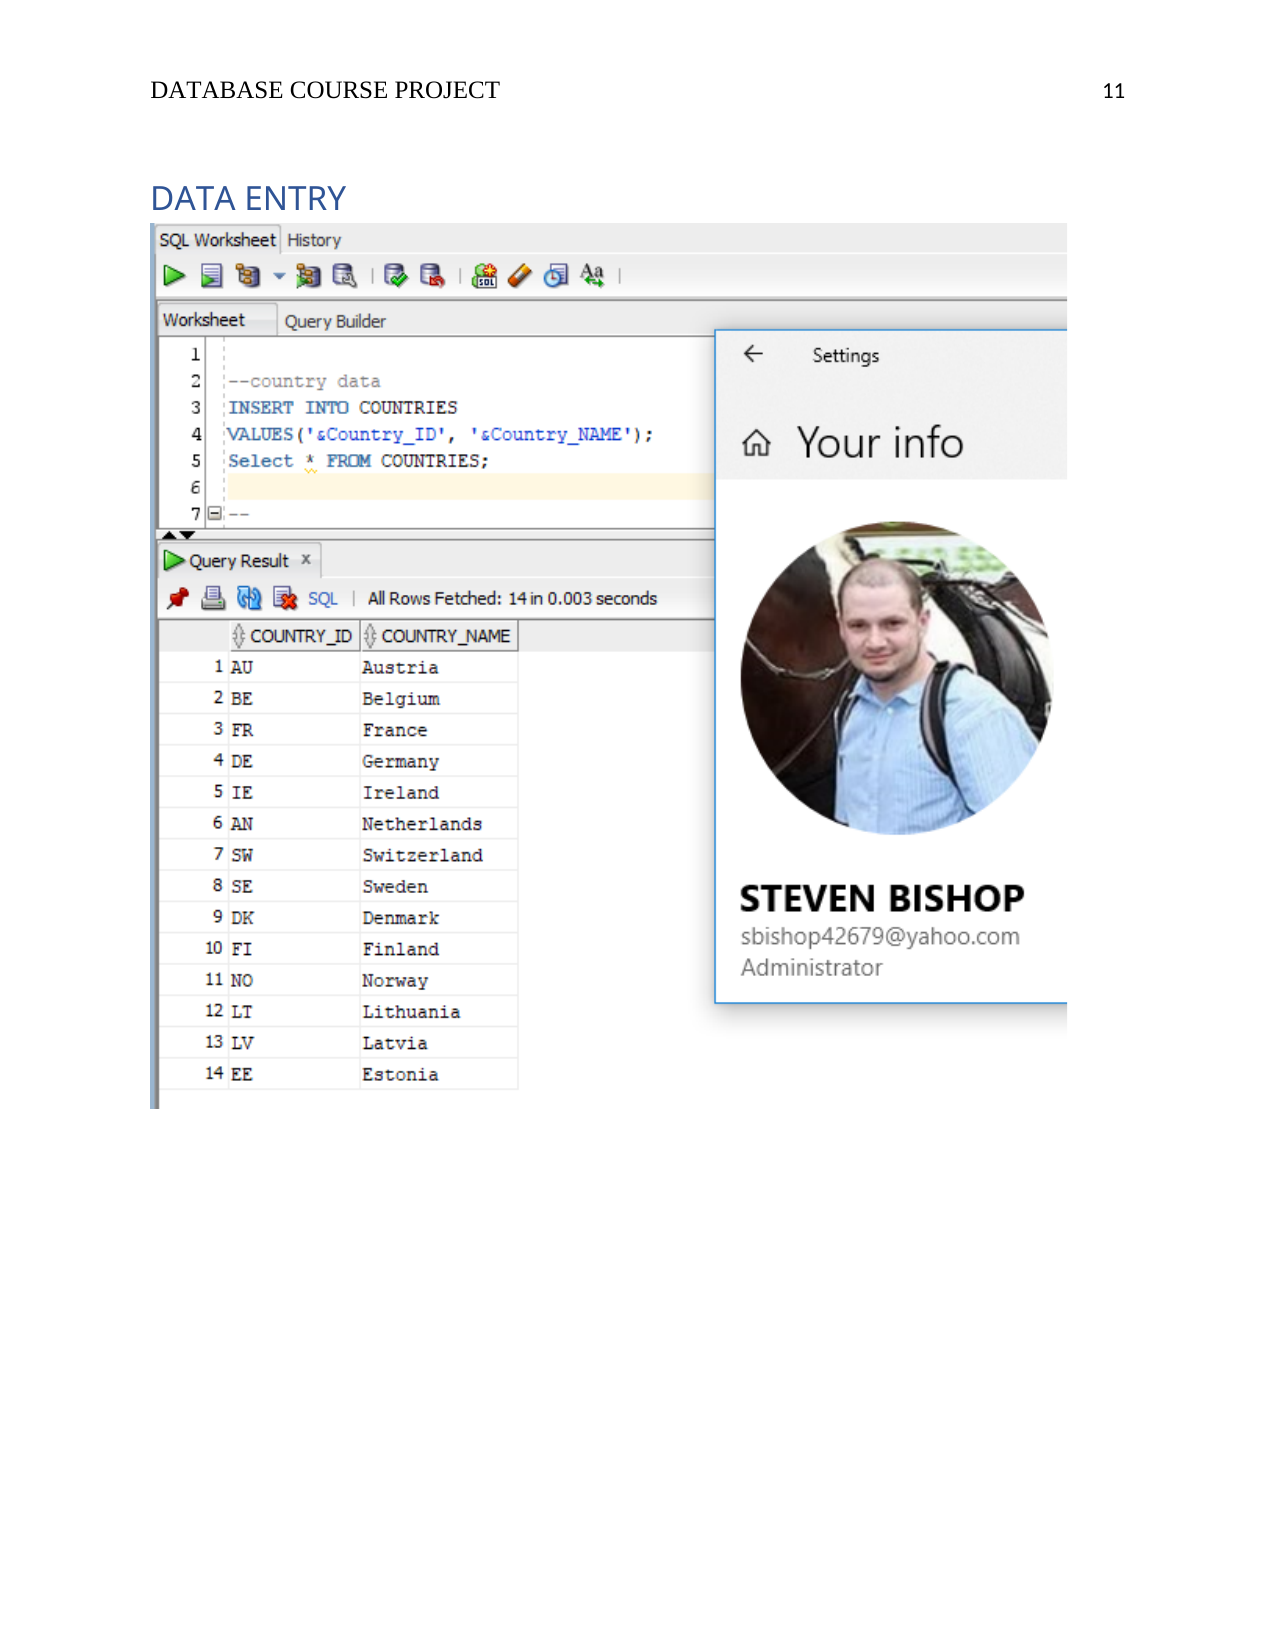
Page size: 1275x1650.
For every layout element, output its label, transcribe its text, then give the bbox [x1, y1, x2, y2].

picture [150, 223, 1068, 1109]
